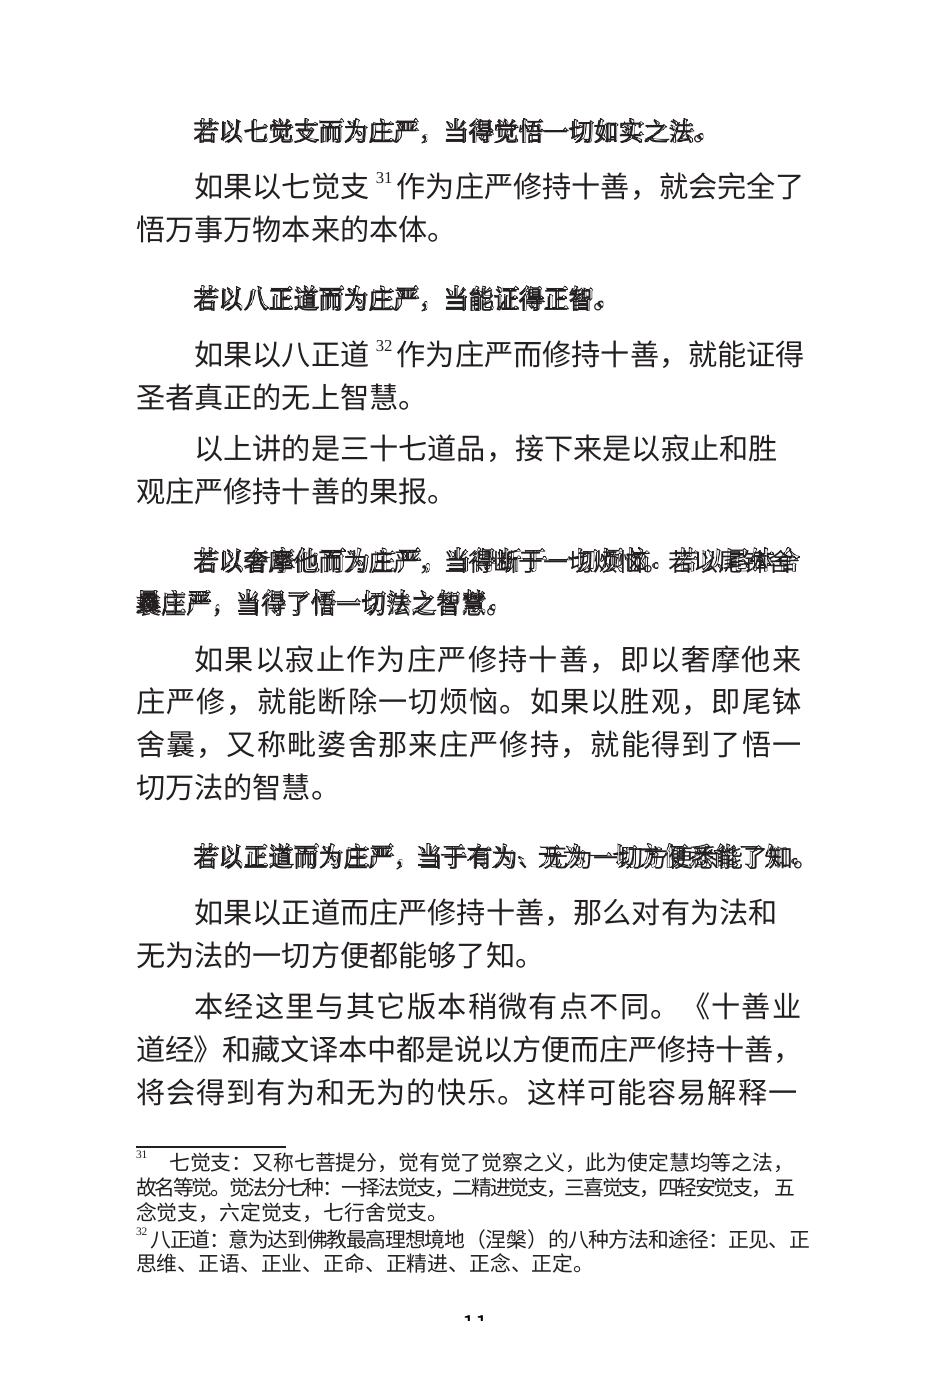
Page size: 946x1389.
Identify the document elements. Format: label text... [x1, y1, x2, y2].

text 32 八正道：意为达到佛教最高理想境地（涅槃）的八种方法和途径：正见、正思维、正语、正业、正命、正精进、正念、正定。 [136, 1227, 812, 1277]
text 以上讲的是三十七道品，接下来是以寂止和胜观庄严修持十善的果报。 [136, 426, 802, 511]
text 如果以八正道 32 作为庄严而修持十善，就能证得圣者真正的无上智慧。 [136, 331, 808, 416]
text 本经这里与其它版本稍微有点不同。《十善业道经》和藏文译本中都是说以方便而庄严修持十善， 将会得到有为和无为的快乐。这样可能容易解释一 [136, 984, 803, 1111]
text 31 七觉支：又称七菩提分，觉有觉了觉察之义，此为使定慧均等之法， 故名等觉。觉法分七种：一择法觉支，二精进觉支，三喜觉支，四轻安觉支， 五念觉支，六定觉支，七行舍觉支。 [136, 1146, 812, 1227]
text 若以奢摩他而为庄严，当得断于一切烦恼。若以尾钵舍曩庄严，当得了悟一切法之智慧。 [136, 542, 802, 621]
text 若以七觉支而为庄严，当得觉悟一切如实之法。 [194, 113, 835, 149]
text 如果以正道而庄严修持十善，那么对有为法和无为法的一切方便都能够了知。 [136, 889, 802, 974]
text 若以正道而为庄严，当于有为、无为一切方便悉能了知。 [194, 838, 835, 874]
text 如果以寂止作为庄严修持十善，即以奢摩他来庄严修，就能断除一切烦恼。如果以胜观，即尾钵舍曩，又称毗婆舍那来庄严修持，就能得到了悟一切万法的智慧。 [136, 636, 803, 807]
text 若以八正道而为庄严，当能证得正智。 [194, 280, 835, 317]
text 如果以七觉支 31 作为庄严修持十善，就会完全了悟万事万物本来的本体。 [136, 164, 808, 249]
